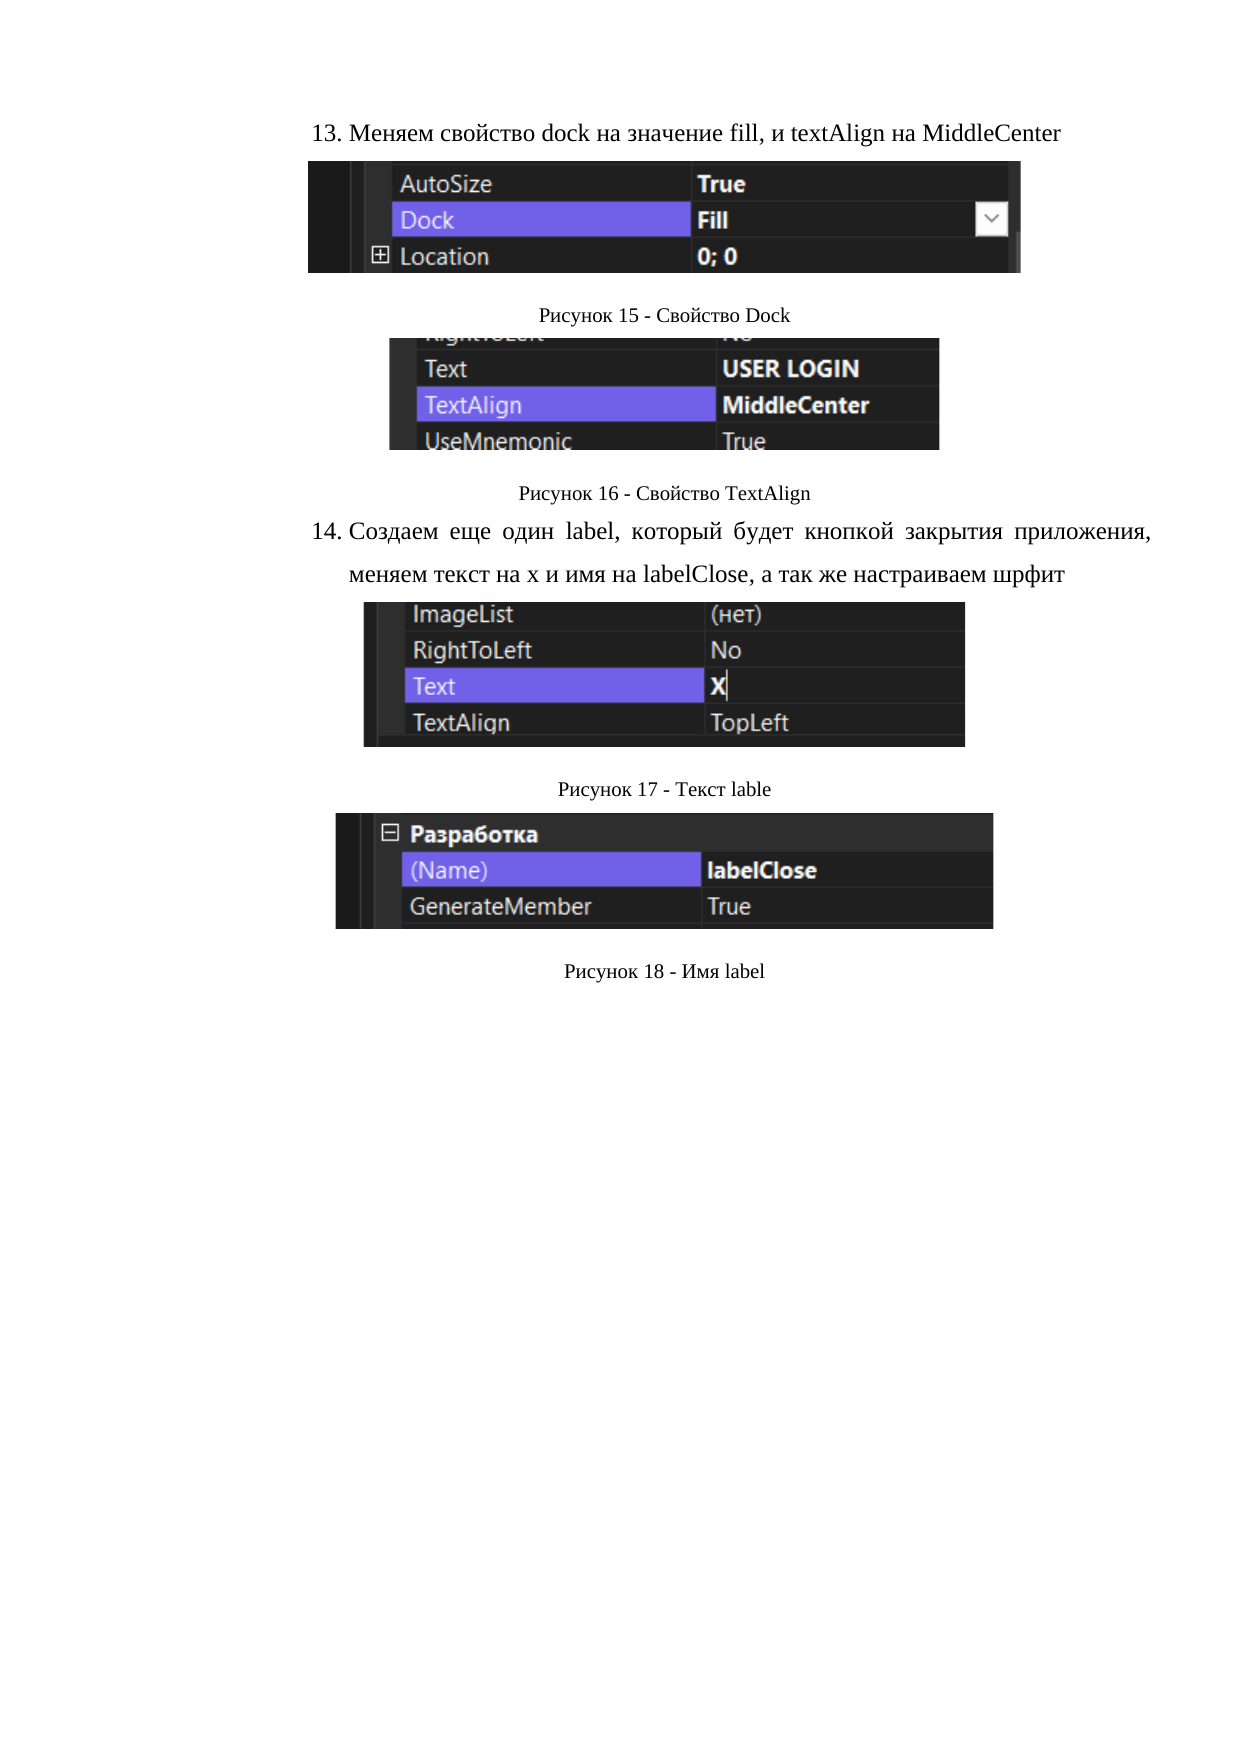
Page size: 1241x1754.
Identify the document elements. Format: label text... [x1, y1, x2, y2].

text Рисунок 18 - Имя label [177, 959, 1152, 983]
picture [363, 602, 966, 747]
text Рисунок 16 - Свойство TextAlign [177, 480, 1152, 504]
picture [389, 338, 940, 450]
picture [308, 161, 1021, 273]
text Рисунок 17 - Текст lable [177, 777, 1152, 801]
text Рисунок 15 - Свойство Dock [177, 303, 1152, 327]
picture [335, 813, 994, 929]
list Создаем еще один label, который будет кнопкой закрытия приложения, меняем текст на х и имя на labelClose, а так же настраиваем шрфит [311, 516, 1152, 588]
list Меняем свойство dock на значение fill, и textAlign на MiddleCenter [311, 118, 1152, 147]
